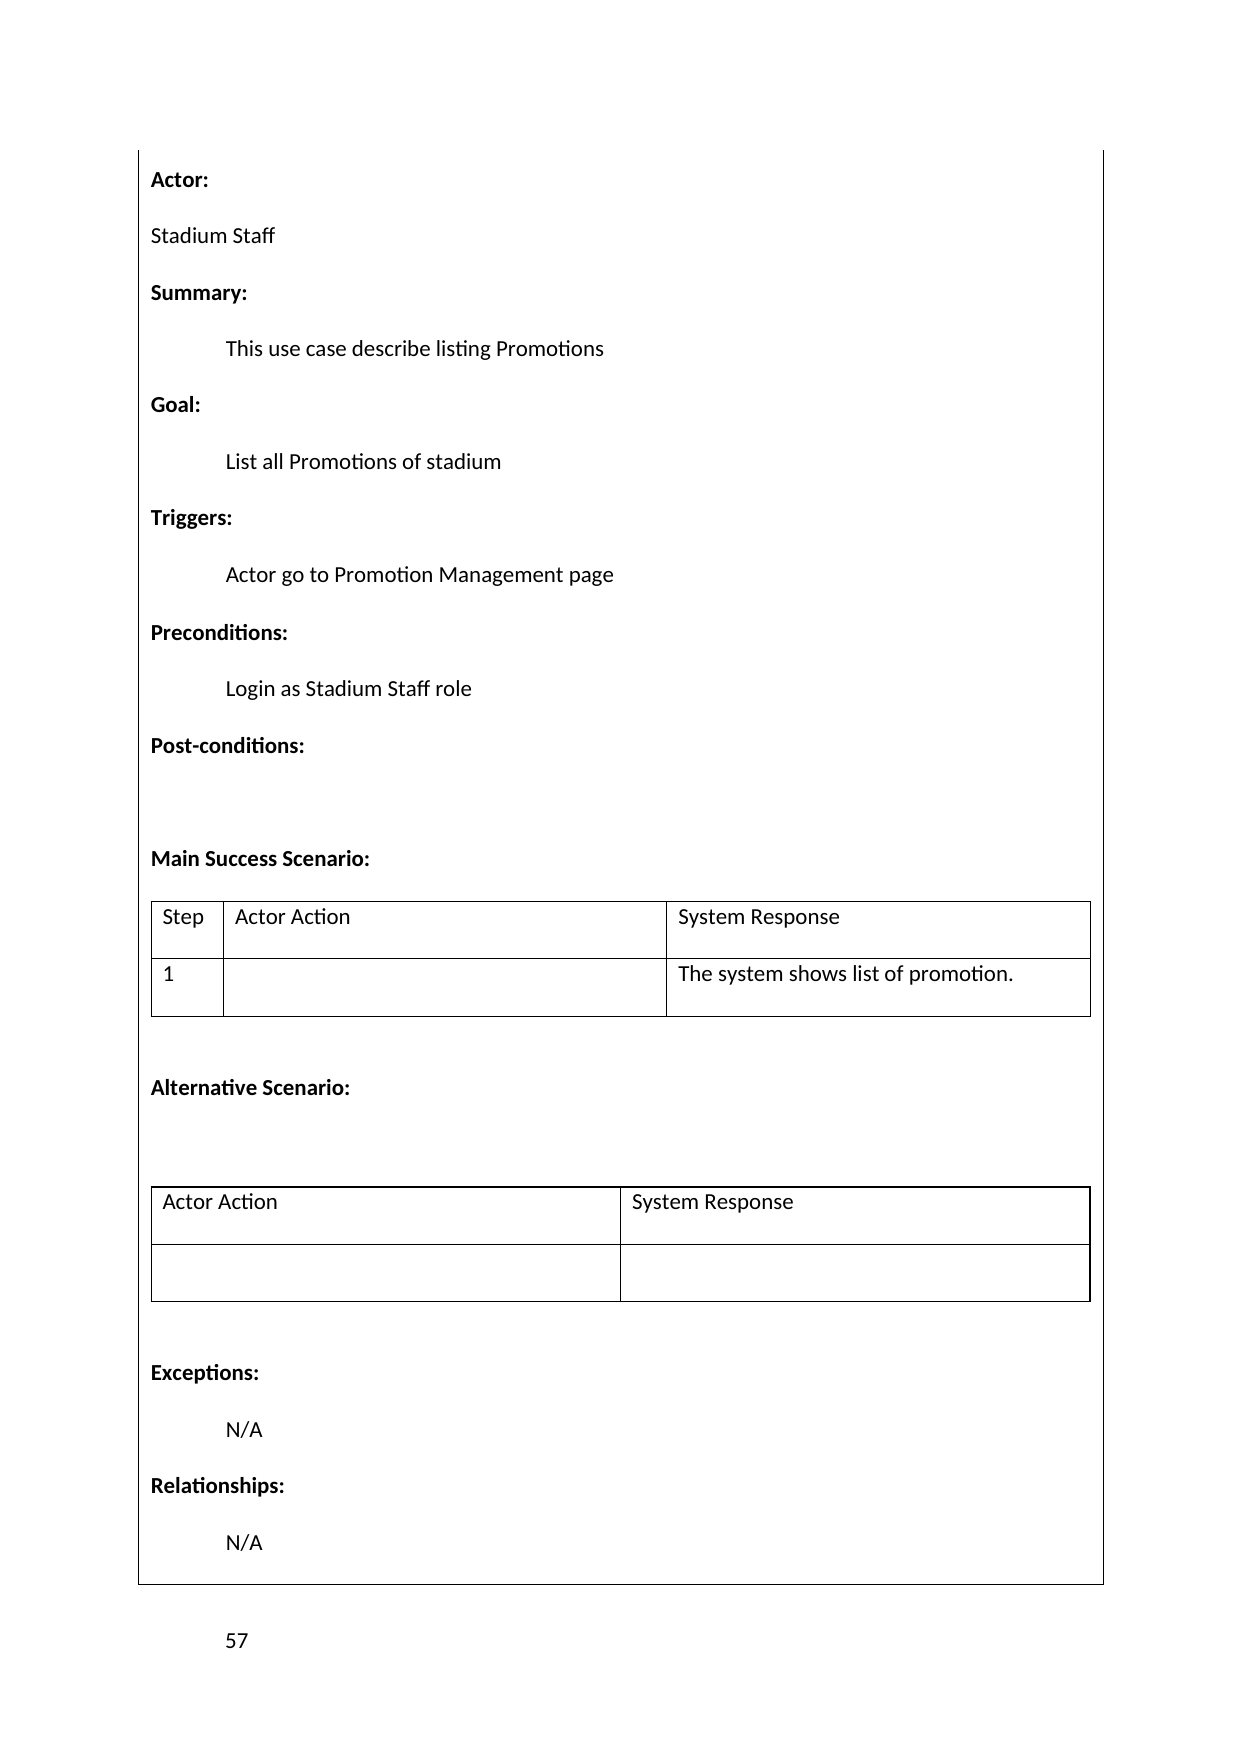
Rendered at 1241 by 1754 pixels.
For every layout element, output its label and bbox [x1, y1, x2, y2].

table_cell [139, 156, 1103, 1584]
